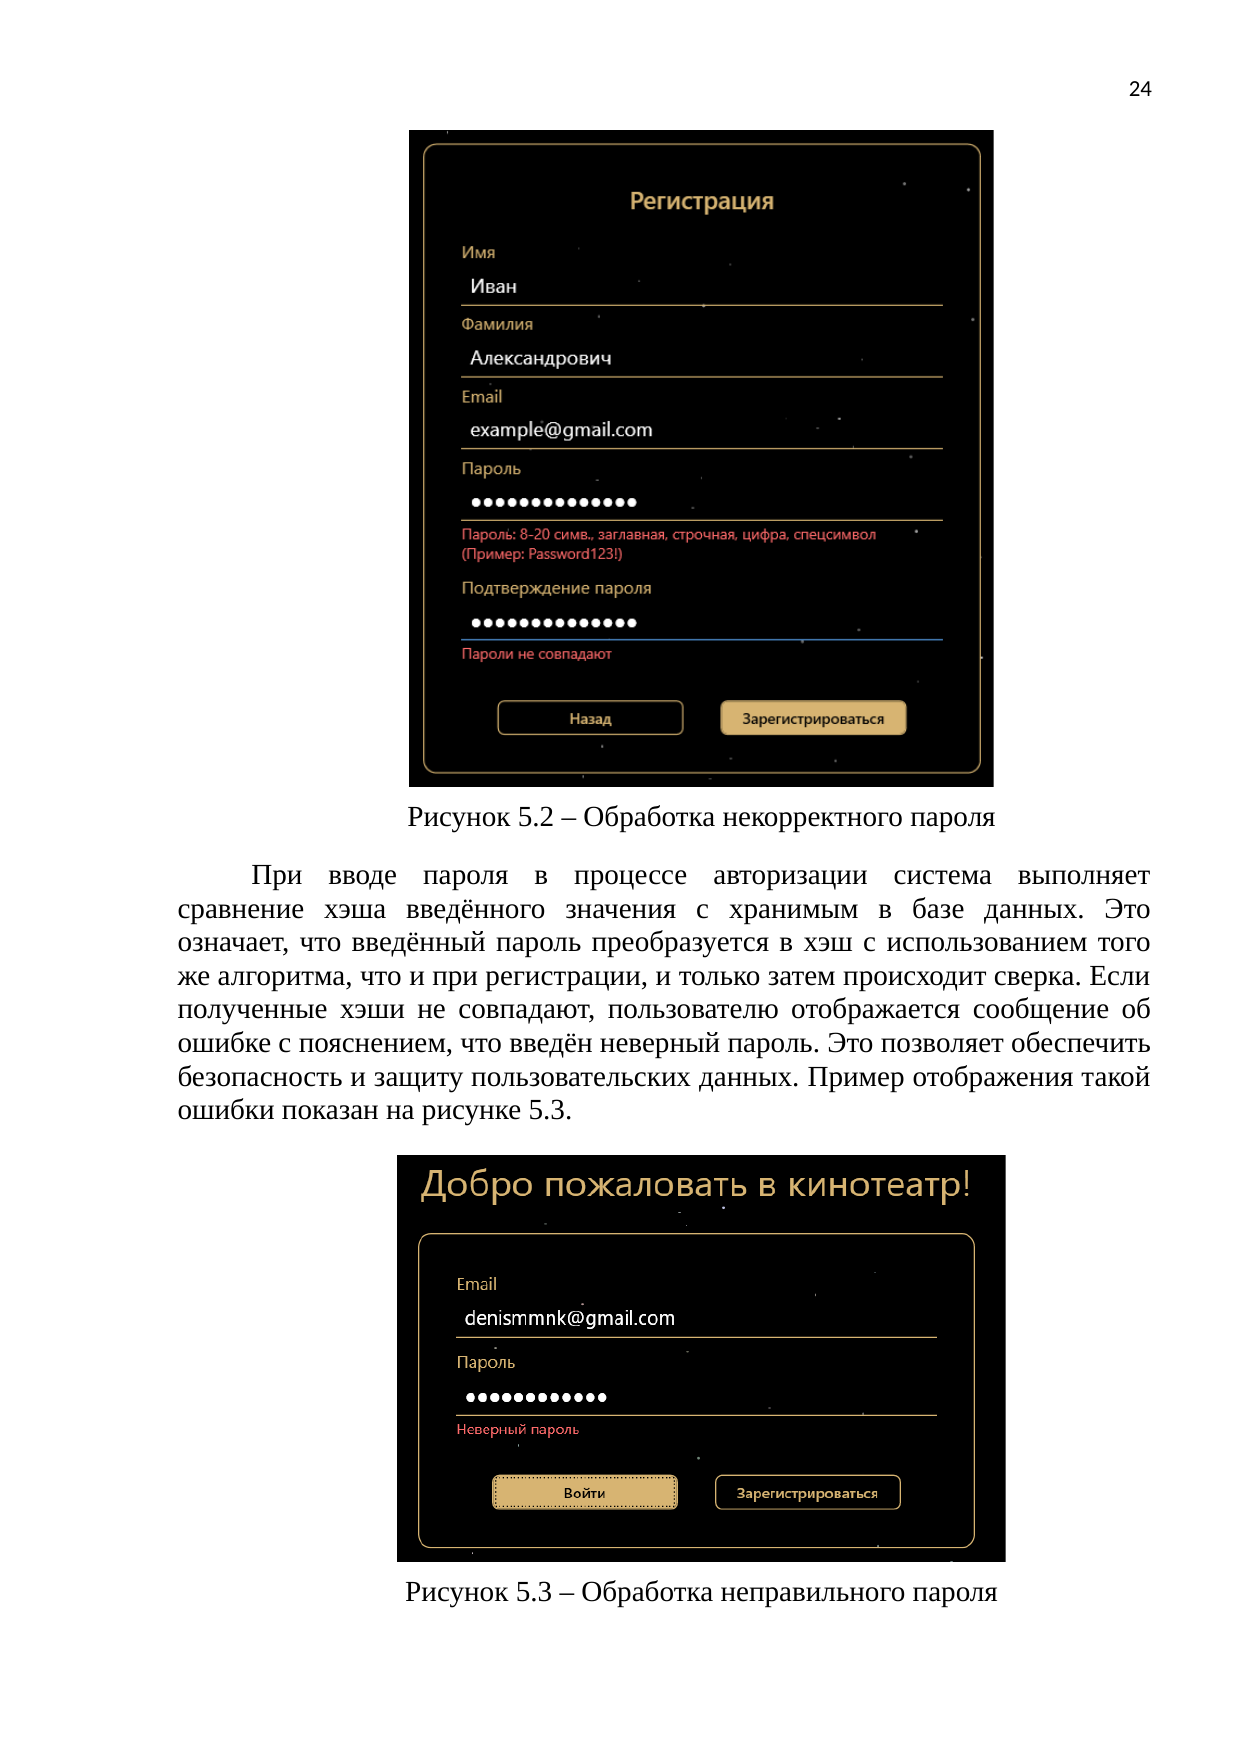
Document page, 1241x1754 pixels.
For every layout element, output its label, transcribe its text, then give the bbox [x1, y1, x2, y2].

text Рисунок 5.3 – Обработка неправильного пароля [177, 1574, 1152, 1608]
picture [397, 1155, 1006, 1562]
text Рисунок 5.2 – Обработка некорректного пароля [177, 799, 1152, 832]
text При вводе пароля в процессе авторизации система выполняет сравнение хэша введённого значения с хранимым в базе данных. Это означает, что введённый пароль преобразуется в хэш с использованием того же алгоритма, что и при регистрации, и только затем происходит сверка. Если полученные хэши не совпадают, пользователю отображается сообщение об ошибке с пояснением, что введён неверный пароль. Это позволяет обеспечить безопасность и защиту пользовательских данных. Пример отображения такой ошибки показан на рисунке 5.3. [177, 857, 1152, 1126]
picture [409, 130, 994, 787]
